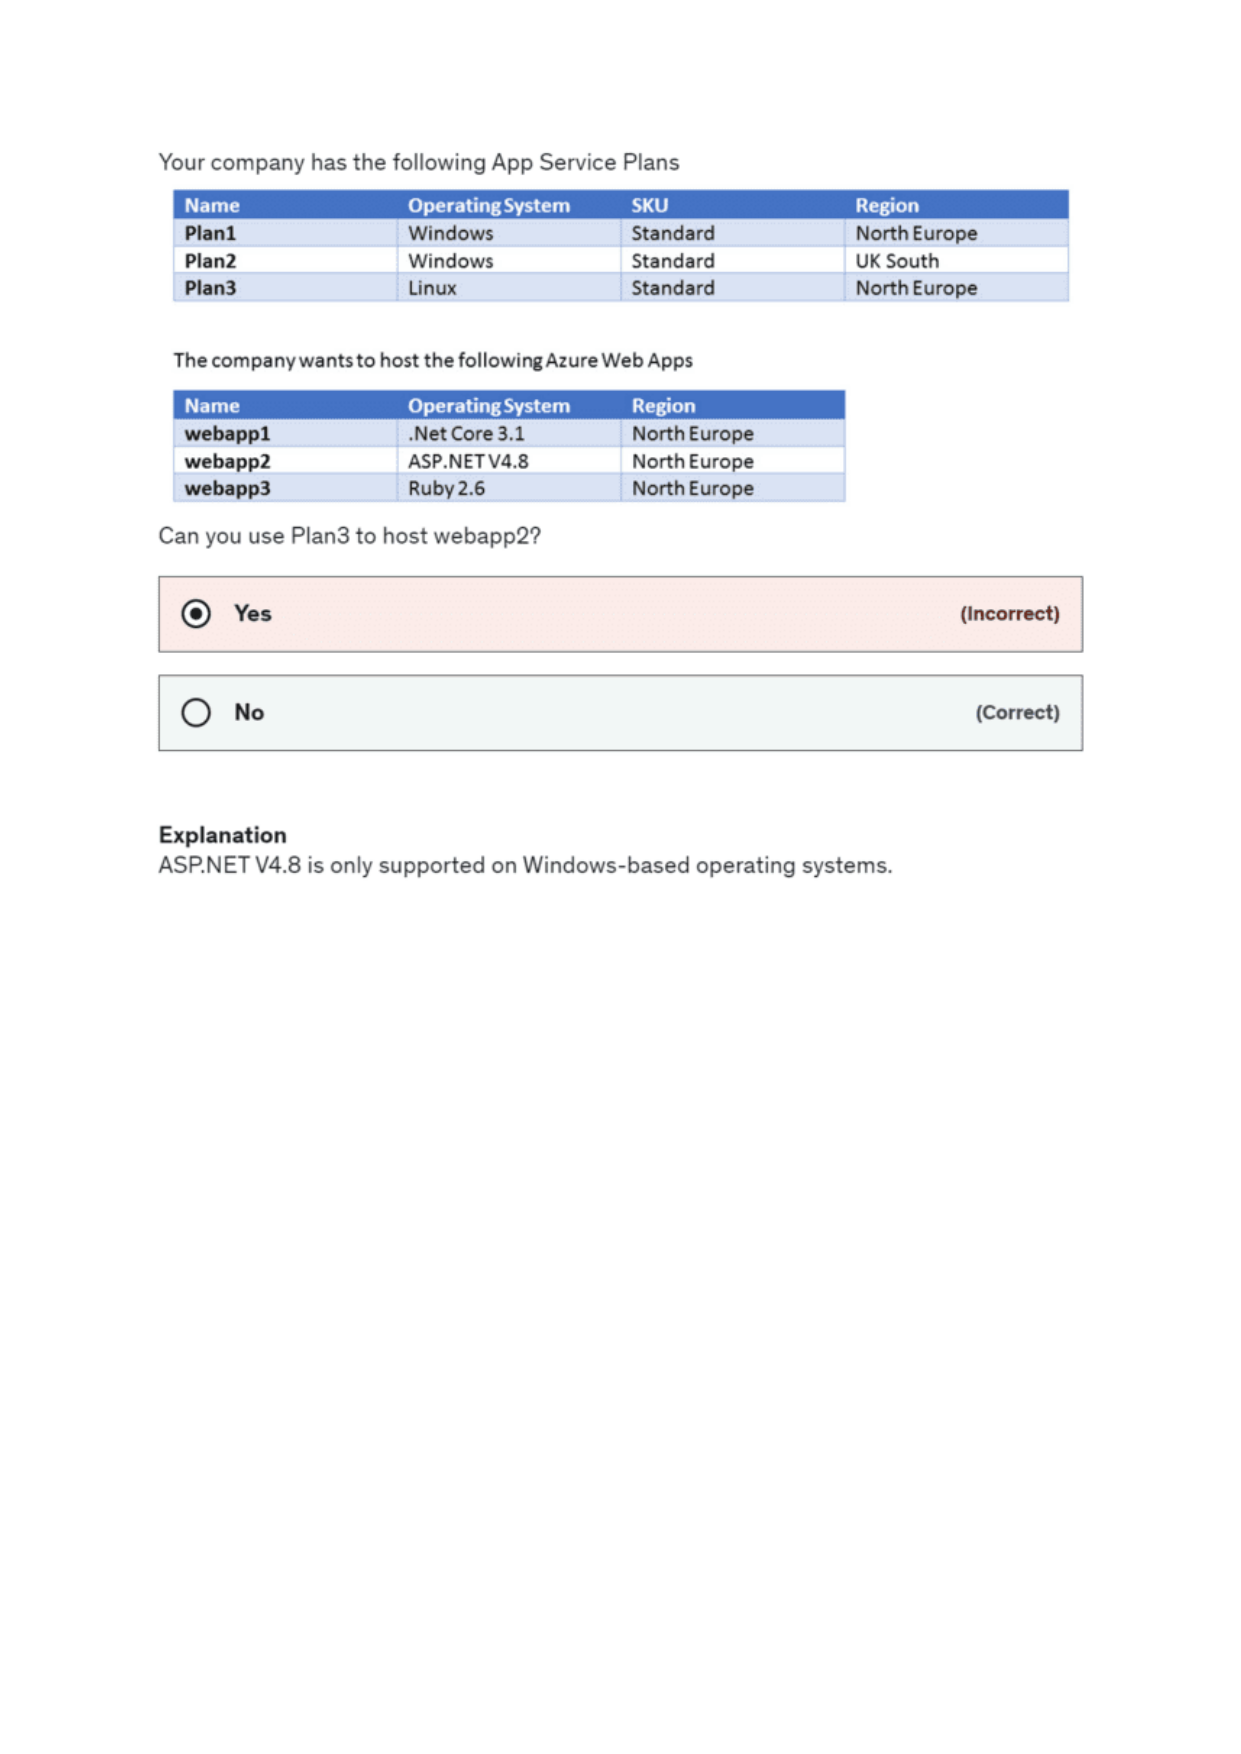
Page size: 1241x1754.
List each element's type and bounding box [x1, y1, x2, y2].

picture [150, 150, 1091, 889]
